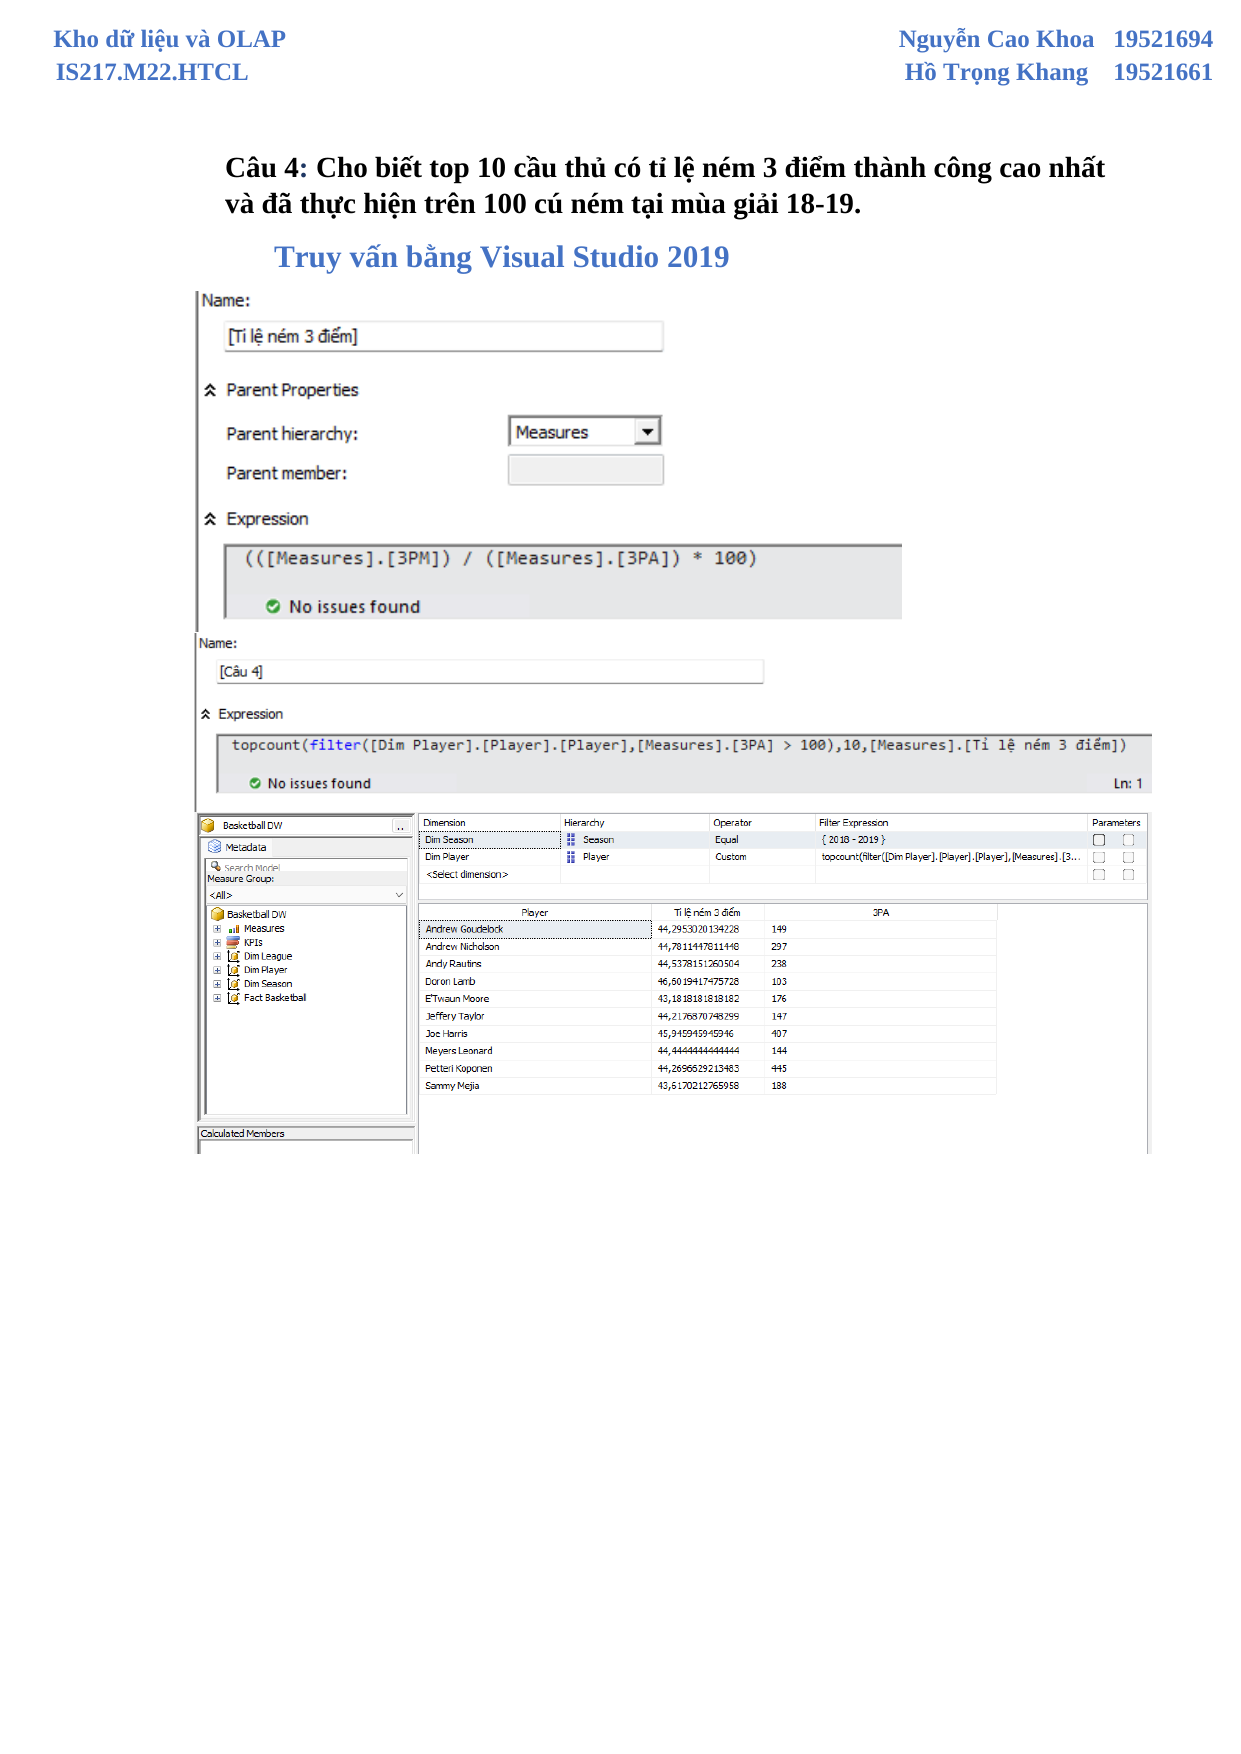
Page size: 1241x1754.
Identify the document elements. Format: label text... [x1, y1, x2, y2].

subtitle Câu 4: Cho biết top 10 cầu thủ có tỉ lệ ném 3 điểm thành công cao nhất và đã thực hiện trên 100 cú ném tại mùa giải 18-19. [225, 150, 1107, 220]
picture [194, 633, 1152, 1154]
picture [194, 291, 902, 632]
subtitle Truy vấn bằng Visual Studio 2019 [274, 238, 1107, 274]
